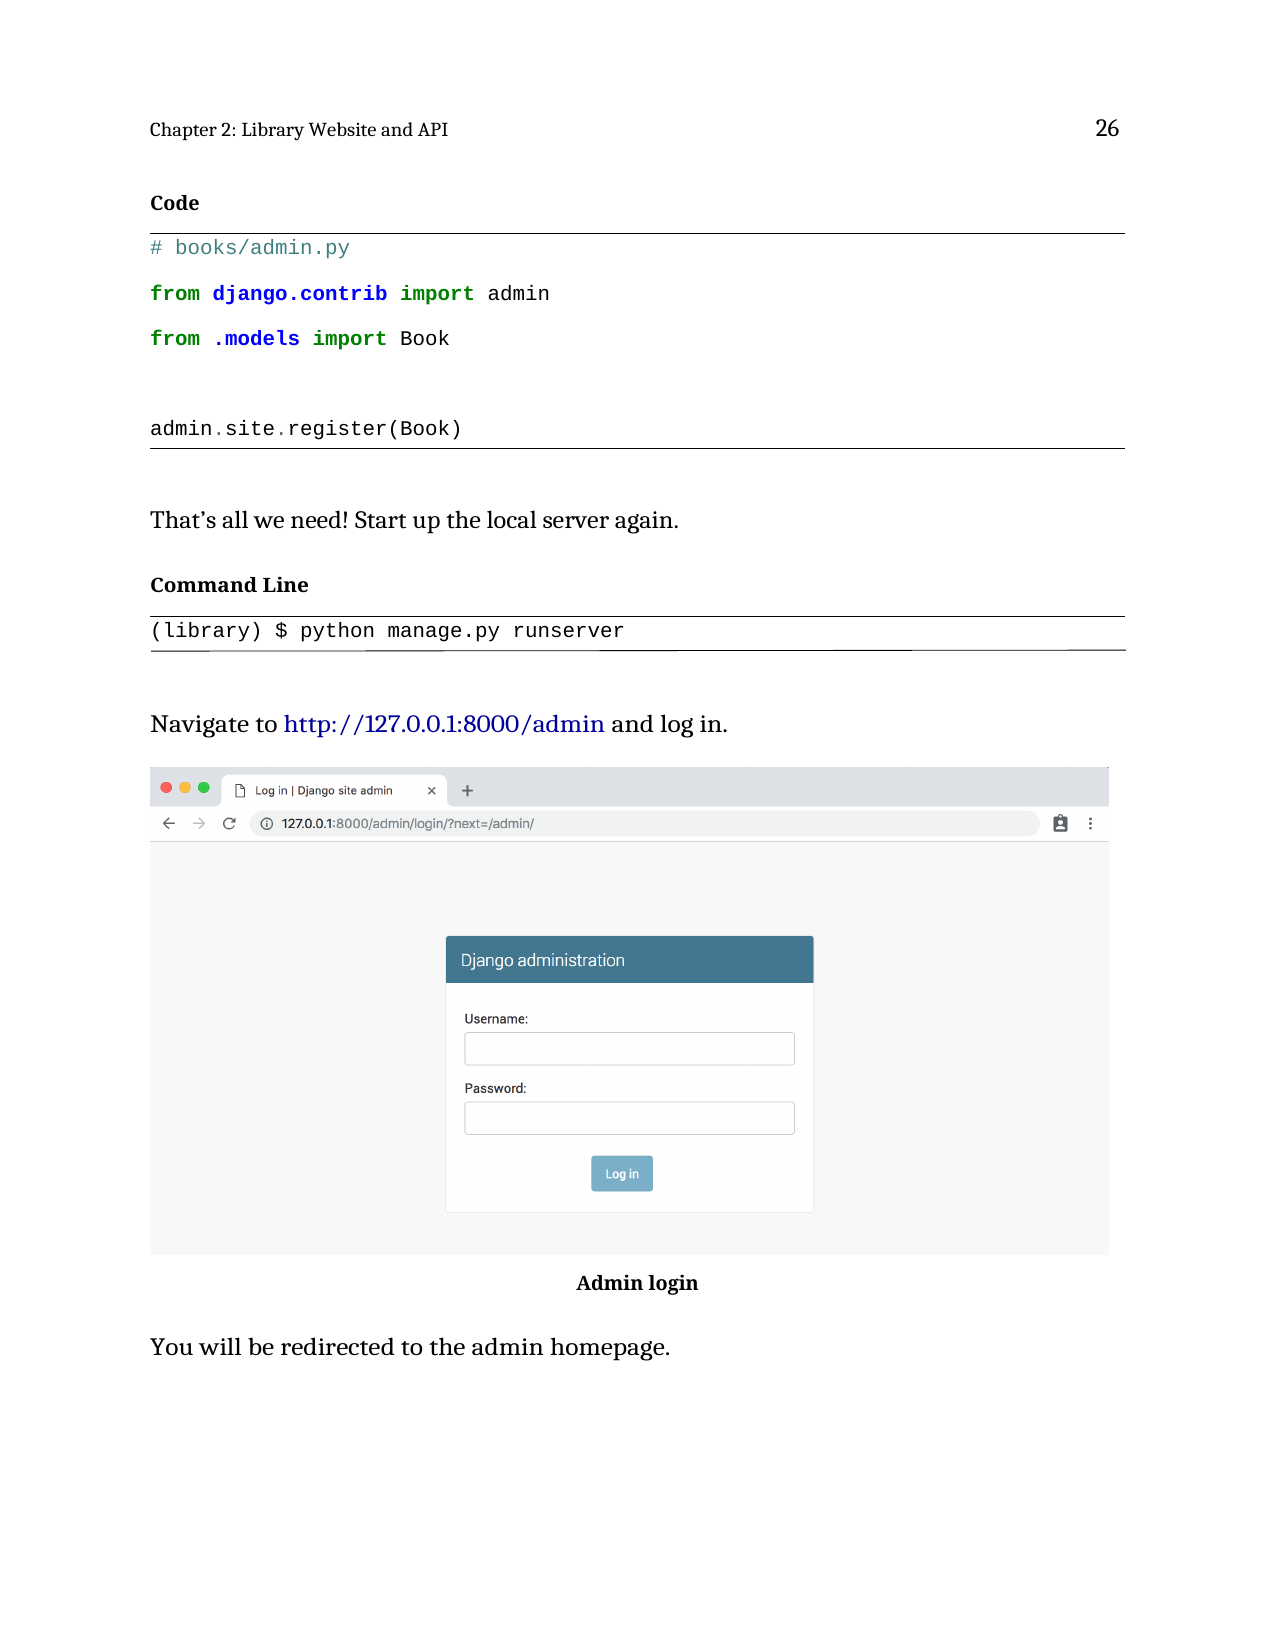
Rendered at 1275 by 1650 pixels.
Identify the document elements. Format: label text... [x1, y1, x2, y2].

text from django.contrib import admin [150, 282, 1275, 306]
text Command Line [150, 572, 1275, 598]
text (library) $ python manage.py runserver [150, 620, 1275, 644]
text admin.site.register(Book) [150, 418, 1275, 442]
text Code [150, 189, 1275, 216]
text # books/admin.py [150, 237, 1275, 261]
text Navigate to http://127.0.0.1:8000/admin and log in. [150, 710, 1275, 739]
text from .models import Book [150, 328, 1275, 351]
text That’s all we need! Start up the local server again. [150, 506, 1275, 534]
text You will be redirected to the admin homepage. [150, 1332, 1275, 1361]
picture [150, 767, 1109, 1255]
